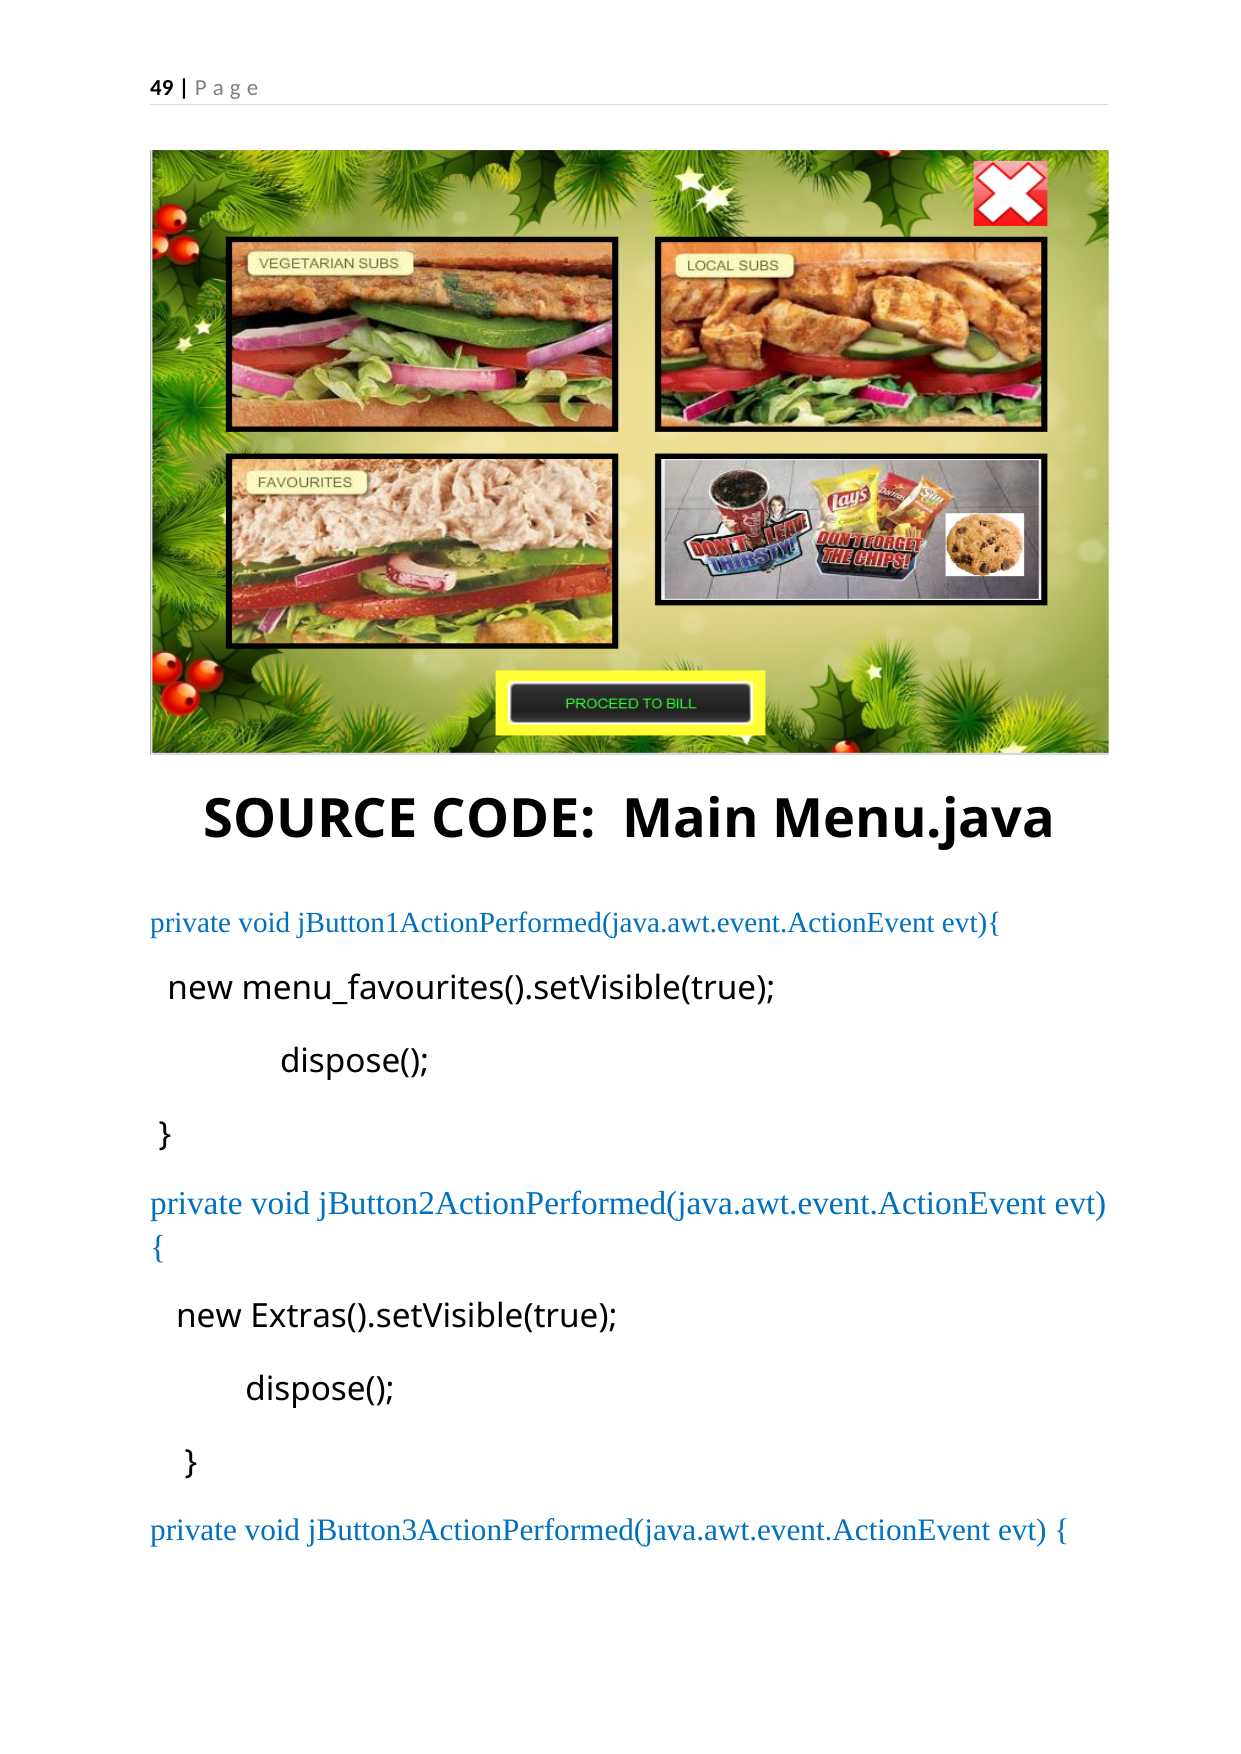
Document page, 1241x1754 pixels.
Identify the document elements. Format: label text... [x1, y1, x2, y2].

text dispose(); [150, 1037, 1108, 1083]
picture [150, 150, 1110, 755]
text new menu_favourites().setVisible(true); [150, 964, 1108, 1009]
text } [150, 1110, 1108, 1156]
text private void jButton3ActionPerformed(java.awt.event.ActionEvent evt) { [150, 1511, 1108, 1547]
text SOURCE CODE: Main Menu.java [150, 779, 1108, 853]
text private void jButton2ActionPerformed(java.awt.event.ActionEvent evt){ [150, 1183, 1108, 1266]
text new Extras().setVisible(true); [150, 1292, 1108, 1338]
text private void jButton1ActionPerformed(java.awt.event.ActionEvent evt){ [150, 905, 1108, 938]
text } [150, 1438, 1108, 1484]
text dispose(); [150, 1365, 1108, 1411]
